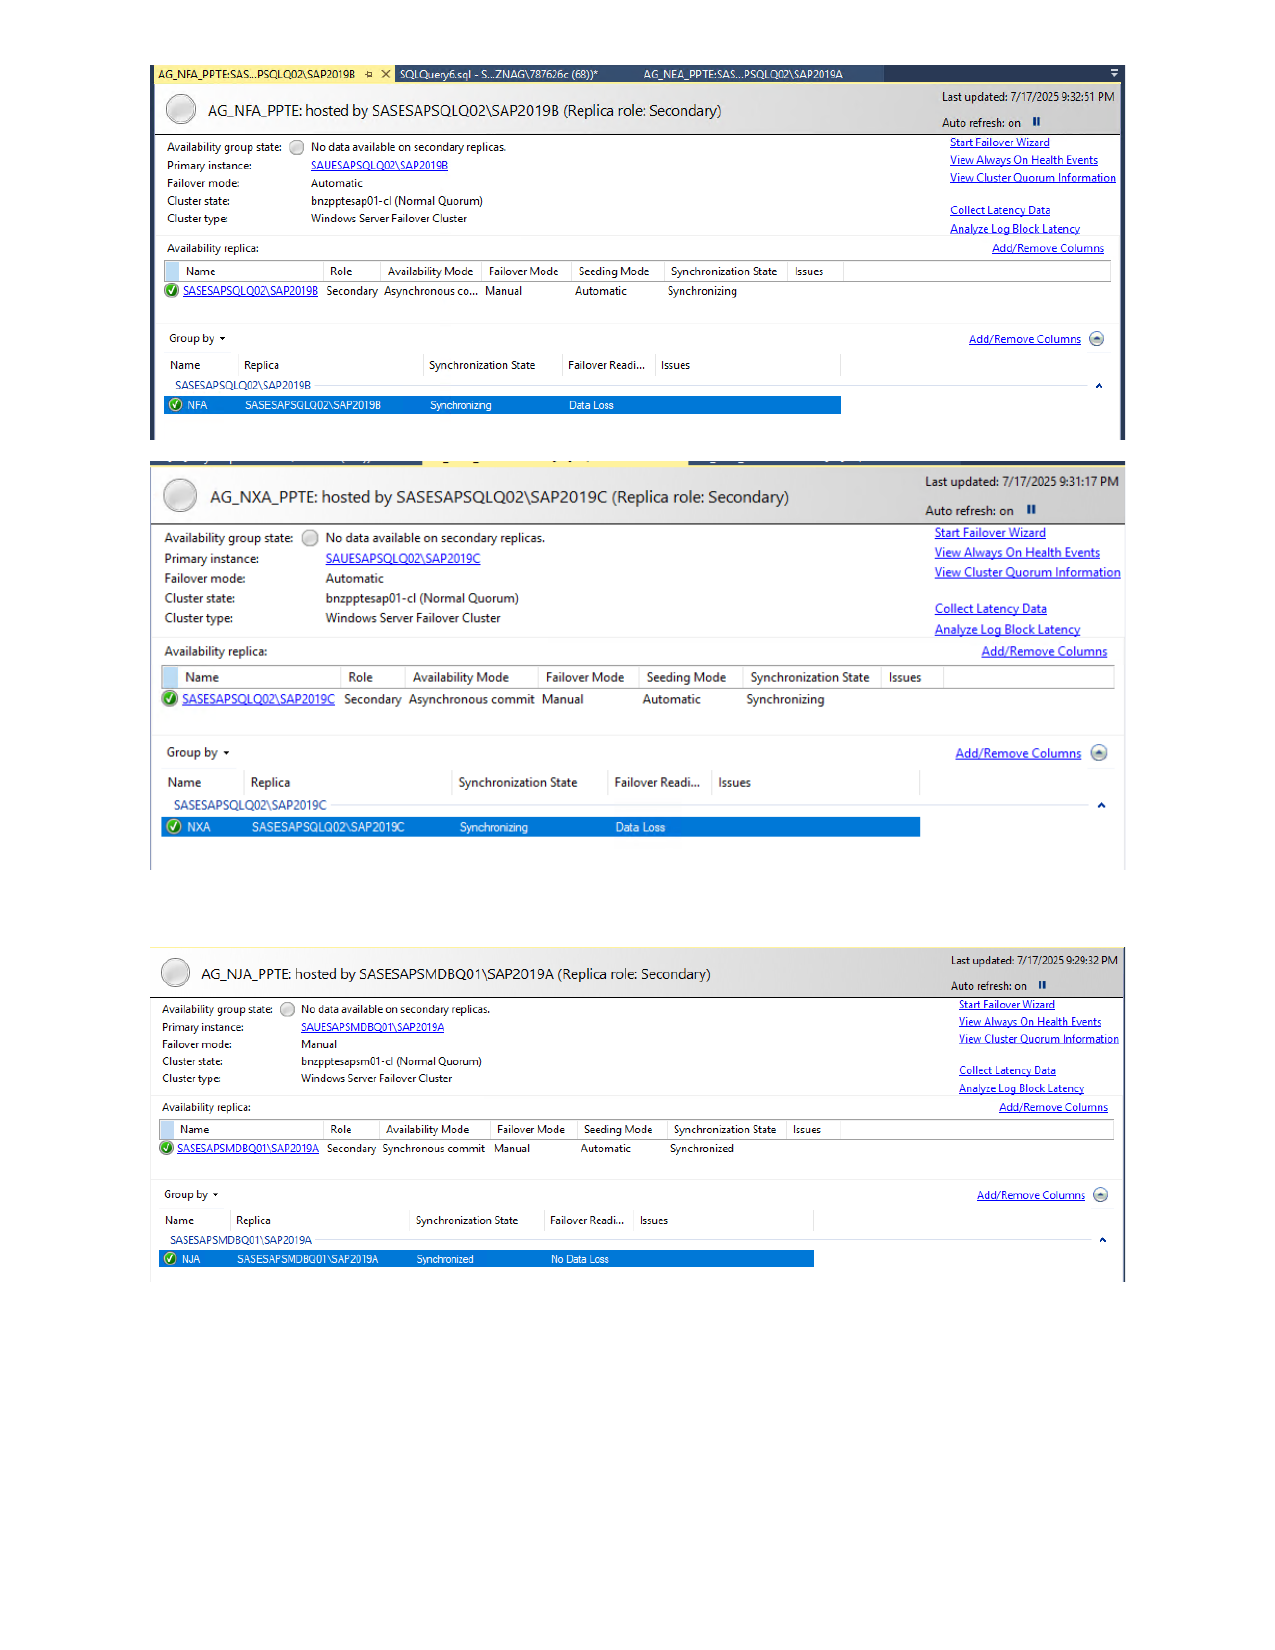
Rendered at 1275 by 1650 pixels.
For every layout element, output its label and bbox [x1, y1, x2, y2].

picture [150, 65, 1125, 440]
picture [150, 461, 1125, 870]
picture [150, 947, 1125, 1282]
